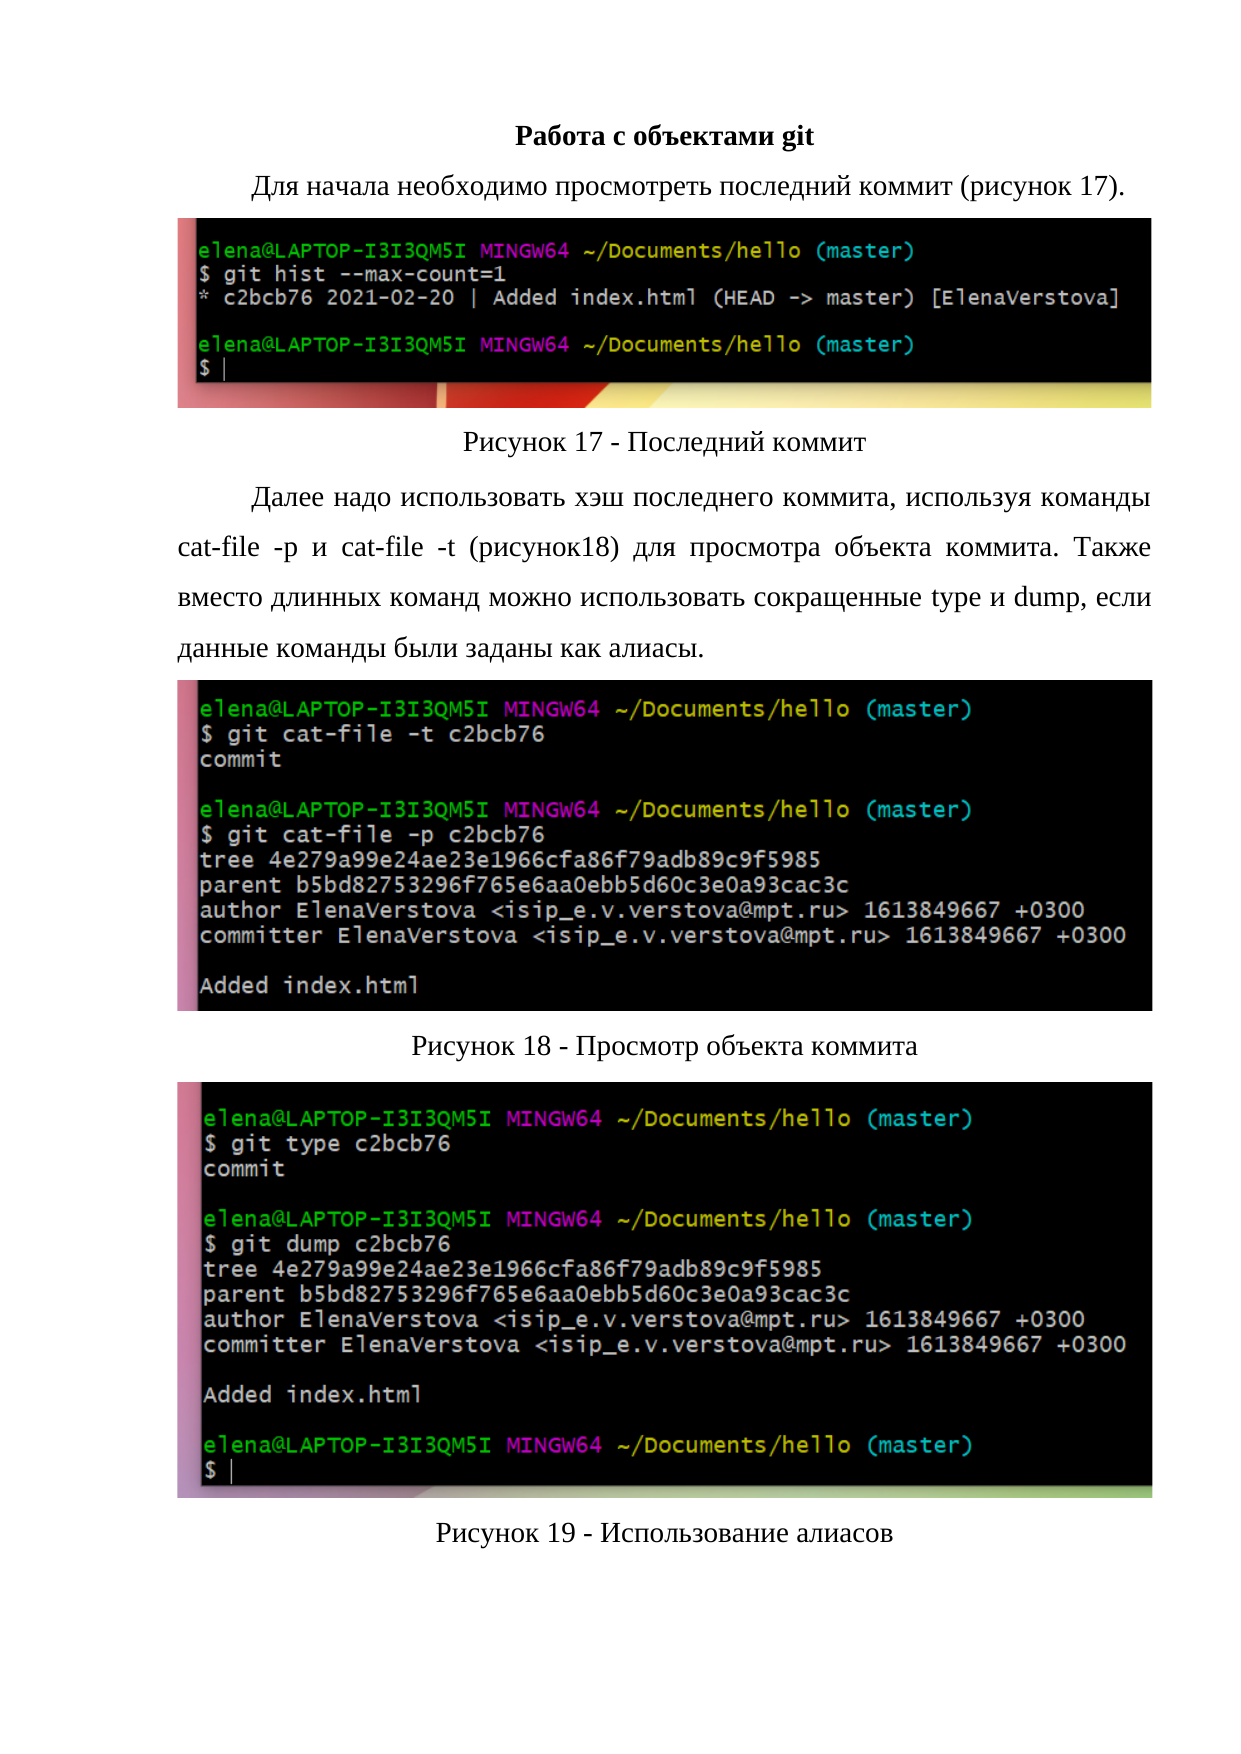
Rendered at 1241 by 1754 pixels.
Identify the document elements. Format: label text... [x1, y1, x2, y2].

picture [177, 1082, 1153, 1498]
picture [177, 680, 1153, 1011]
text Далее надо использовать хэш последнего коммита, используя команды cat-file -p и cat-file -t (рисунок18) для просмотра объекта коммита. Также вместо длинных команд можно использовать сокращенные type и dump, если данные команды были заданы как алиасы. [177, 479, 1152, 663]
picture [177, 218, 1152, 408]
subtitle Работа с объектами git [177, 118, 1152, 152]
text Рисунок 18 - Просмотр объекта коммита [177, 1028, 1152, 1061]
text Рисунок 17 - Последний коммит [177, 424, 1152, 458]
text Для начала необходимо просмотреть последний коммит (рисунок 17). [177, 168, 1152, 202]
text Рисунок 19 - Использование алиасов [177, 1515, 1152, 1548]
